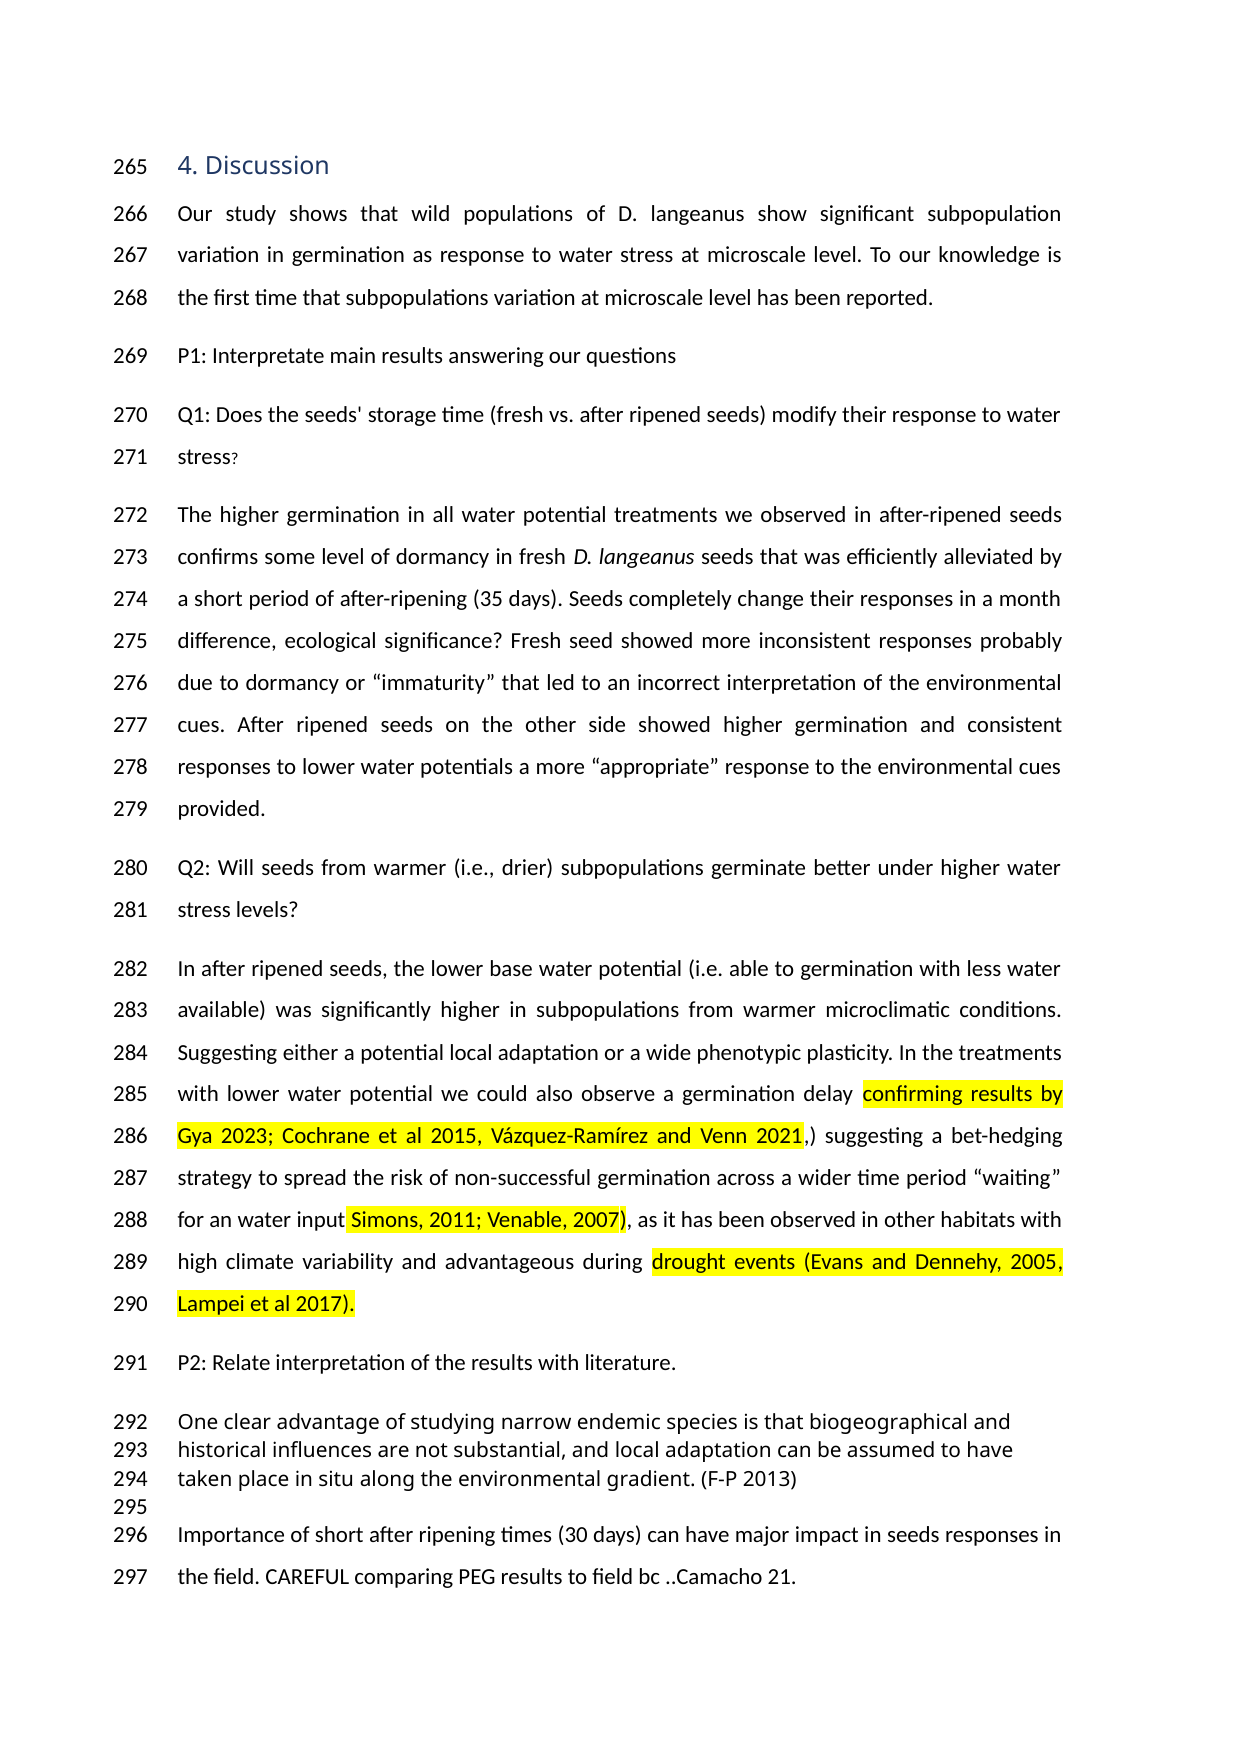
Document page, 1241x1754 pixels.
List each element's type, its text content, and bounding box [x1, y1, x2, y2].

text Q1: Does the seeds' storage time (fresh vs. after ripened seeds) modify their response to water stress? [177, 400, 1063, 470]
text Our study shows that wild populations of D. langeanus show significant subpopulation variation in germination as response to water stress at microscale level. To our knowledge is the first time that subpopulations variation at microscale level has been reported. [177, 199, 1063, 311]
text The higher germination in all water potential treatments we observed in after-ripened seeds confirms some level of dormancy in fresh D. langeanus seeds that was efficiently alleviated by a short period of after-ripening (35 days). Seeds completely change their responses in a month difference, ecological significance? Fresh seed showed more inconsistent responses probably due to dormancy or “immaturity” that led to an incorrect interpretation of the environmental cues. After ripened seeds on the other side showed higher germination and consistent responses to lower water potentials a more “appropriate” response to the environmental cues provided. [177, 501, 1063, 822]
subtitle 4. Discussion [177, 148, 1063, 182]
text P1: Interpretate main results answering our questions [177, 341, 1063, 369]
text One clear advantage of studying narrow endemic species is that biogeographical and historical influences are not substantial, and local adaptation can be assumed to have taken place in situ along the environmental gradient. (F-P 2013) [177, 1407, 1063, 1492]
text Q2: Will seeds from warmer (i.e., drier) subpopulations germinate better under higher water stress levels? [177, 853, 1063, 923]
text In after ripened seeds, the lower base water potential (i.e. able to germination with less water available) was significantly higher in subpopulations from warmer microclimatic conditions. Suggesting either a potential local adaptation or a wide phenotypic plasticity. In the treatments with lower water potential we could also observe a germination delay confirming results by Gya 2023; Cochrane et al 2015, Vázquez-Ramírez and Venn 2021,) suggesting a bet-hedging strategy to spread the risk of non-successful germination across a wider time period “waiting” for an water input Simons, 2011; Venable, 2007), as it has been observed in other habitats with high climate variability and advantageous during drought events (Evans and Dennehy, 2005, Lampei et al 2017). [177, 954, 1063, 1317]
text P2: Relate interpretation of the results with literature. [177, 1348, 1063, 1376]
text Importance of short after ripening times (30 days) can have major impact in seeds responses in the field. CAREFUL comparing PEG results to field bc ..Camacho 21. [177, 1521, 1063, 1591]
